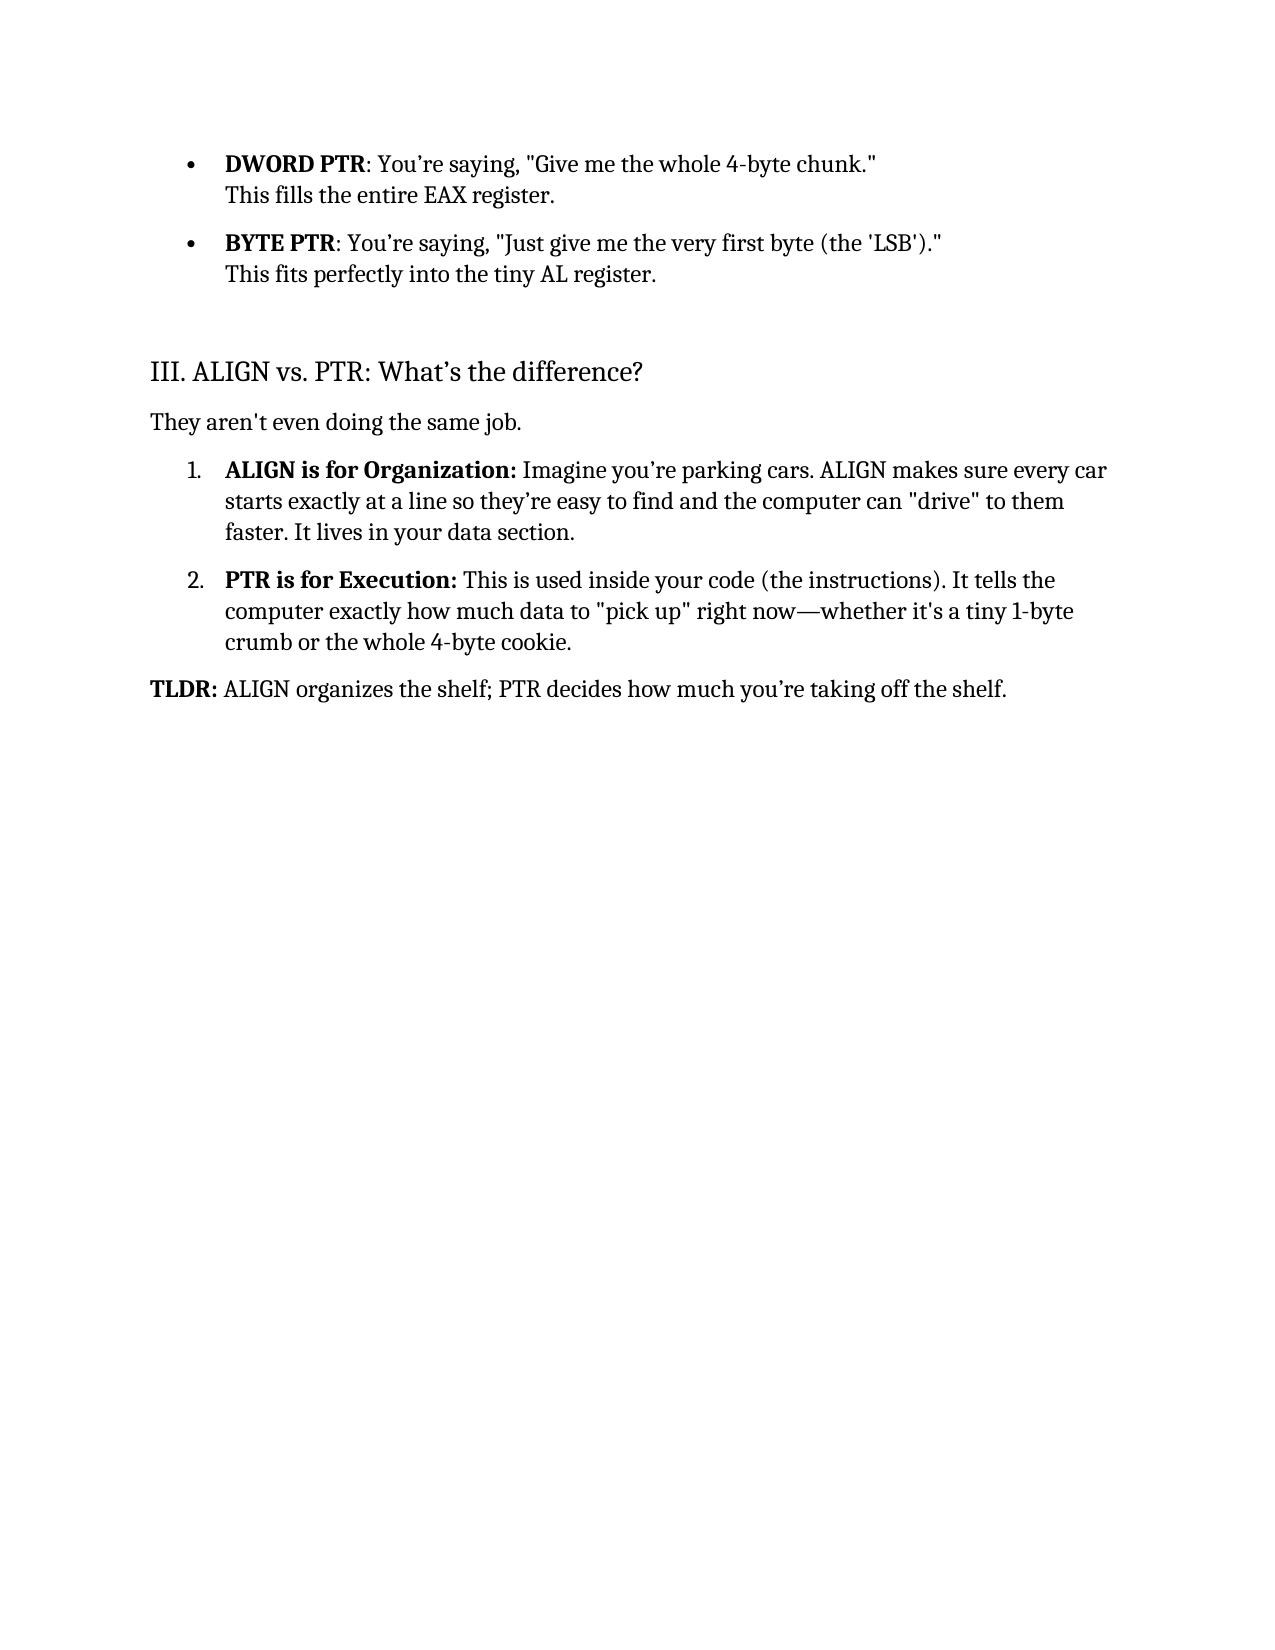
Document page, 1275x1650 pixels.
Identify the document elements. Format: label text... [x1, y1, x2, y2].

list ALIGN is for Organization: Imagine you’re parking cars. ALIGN makes sure every car starts exactly at a line so they’re easy to find and the computer can "drive" to them faster. It lives in your data section. [187, 456, 1125, 547]
list DWORD PTR: You’re saying, "Give me the whole 4-byte chunk." This fills the entire EAX register. [187, 150, 1125, 210]
list PTR is for Execution: This is used inside your code (the instructions). It tells the computer exactly how much data to "pick up" right now—whether it's a tiny 1-byte crumb or the whole 4-byte cookie. [187, 566, 1125, 656]
text They aren't even doing the same job. [150, 408, 1125, 437]
text III. ALIGN vs. PTR: What’s the difference? [150, 355, 1125, 389]
list BYTE PTR: You’re saying, "Just give me the very first byte (the 'LSB')." This fits perfectly into the tiny AL register. [187, 229, 1125, 288]
text TLDR: ALIGN organizes the shelf; PTR decides how much you’re taking off the shelf. [150, 675, 1125, 704]
